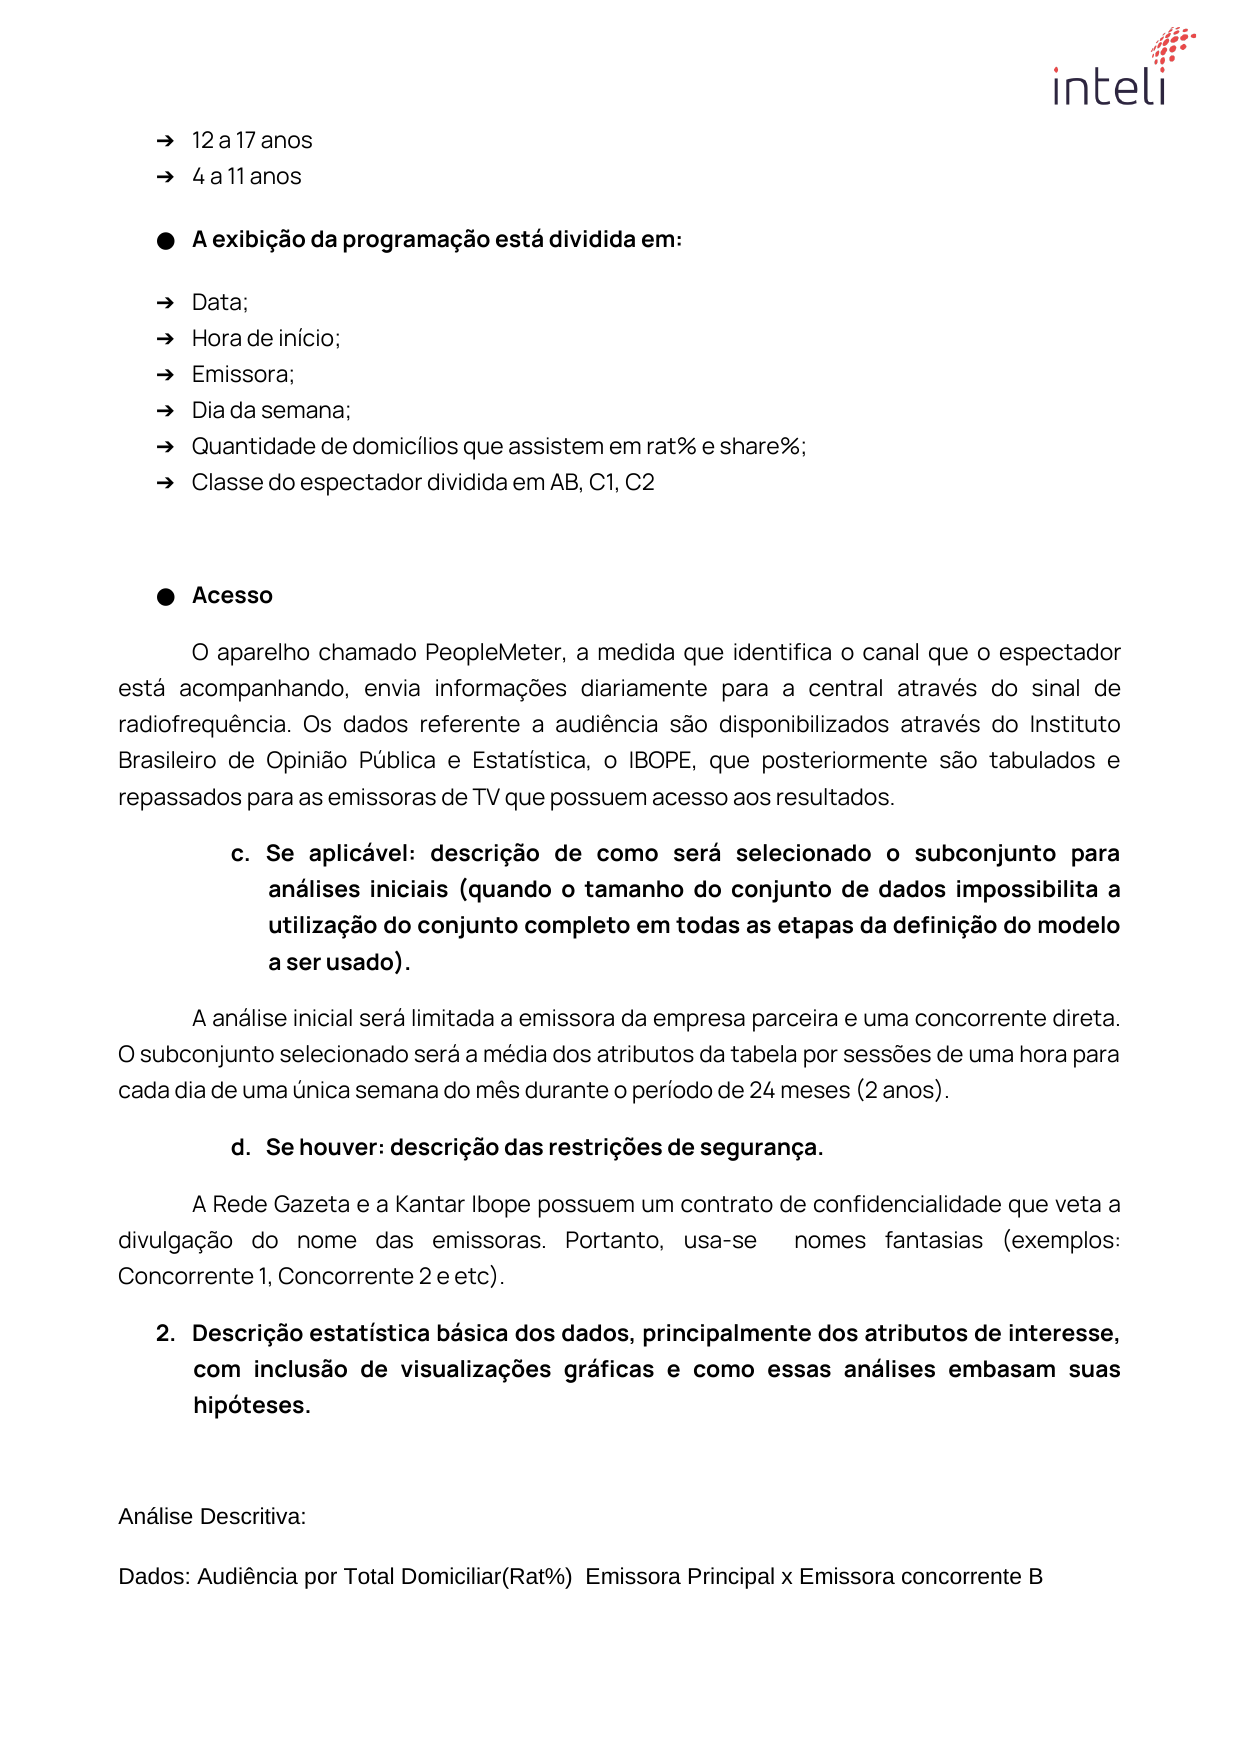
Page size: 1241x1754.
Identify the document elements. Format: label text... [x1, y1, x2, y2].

text A Rede Gazeta e a Kantar Ibope possuem um contrato de confidencialidade que veta a divulgação do nome das emissoras. Portanto, usa-se nomes fantasias (exemplos: Concorrente 1, Concorrente 2 e etc). [118, 1188, 1122, 1292]
list 12 a 17 anos [156, 124, 1122, 155]
list A exibição da programação está dividida em: [156, 223, 1122, 254]
list Quantidade de domicílios que assistem em rat% e share%; [156, 429, 1122, 461]
list Descrição estatística básica dos dados, principalmente dos atributos de interesse, com inclusão de visualizações gráficas e como essas análises embasam suas hipóteses. [156, 1317, 1122, 1421]
list Se aplicável: descrição de como será selecionado o subconjunto para análises iniciais (quando o tamanho do conjunto de dados impossibilita a utilização do conjunto completo em todas as etapas da definição do modelo a ser usado). [231, 837, 1122, 977]
text O aparelho chamado PeopleMeter, a medida que identifica o canal que o espectador está acompanhando, envia informações diariamente para a central através do sinal de radiofrequência. Os dados referente a audiência são disponibilizados através do Instituto Brasileiro de Opinião Pública e Estatística, o IBOPE, que posteriormente são tabulados e repassados para as emissoras de TV que possuem acesso aos resultados. [118, 636, 1122, 812]
list Classe do espectador dividida em AB, C1, C2 [156, 466, 1122, 497]
list 4 a 11 anos [156, 160, 1122, 191]
picture [1054, 27, 1197, 105]
text A análise inicial será limitada a emissora da empresa parceira e uma concorrente direta. O subconjunto selecionado será a média dos atributos da tabela por sessões de uma hora para cada dia de uma única semana do mês durante o período de 24 meses (2 anos). [118, 1002, 1122, 1106]
text Análise Descritiva: [118, 1503, 1122, 1529]
list Data; [156, 285, 1122, 317]
list Acesso [156, 579, 1122, 611]
text Dados: Audiência por Total Domiciliar(Rat%) Emissora Principal x Emissora concorrente B [118, 1563, 1122, 1590]
list Hora de início; [156, 321, 1122, 353]
list Se houver: descrição das restrições de segurança. [231, 1131, 1122, 1163]
list Emissora; [156, 357, 1122, 389]
list Dia da semana; [156, 393, 1122, 425]
